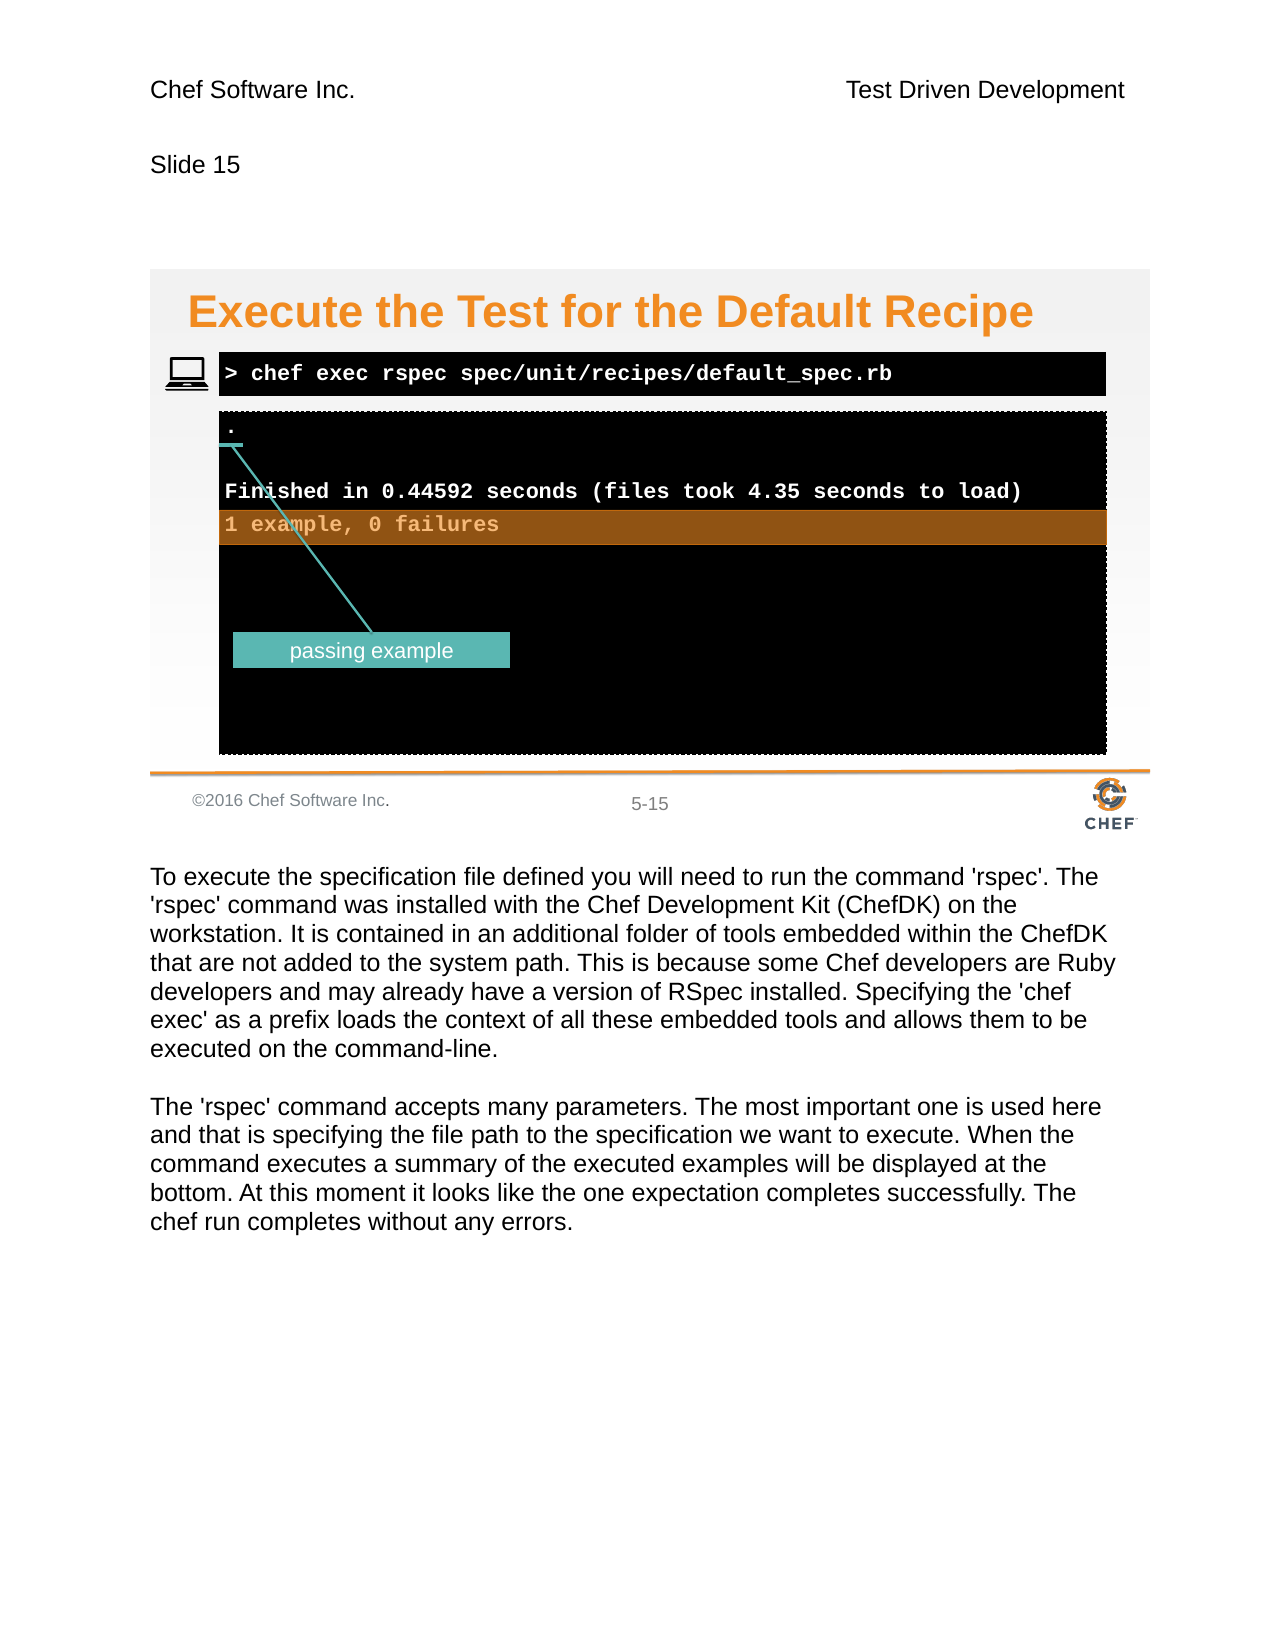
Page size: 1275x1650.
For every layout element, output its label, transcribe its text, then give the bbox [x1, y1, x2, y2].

text The 'rspec' command accepts many parameters. The most important one is used here and that is specifying the file path to the specification we want to execute. When the command executes a summary of the executed examples will be displayed at the bottom. At this moment it looks like the one expectation completes successfully. The chef run completes without any errors. [150, 1092, 1125, 1235]
text To execute the specification file defined you will need to run the command 'rspec'. The 'rspec' command was installed with the Chef Development Kit (ChefDK) on the workstation. It is contained in an additional folder of tools embedded within the ChefDK that are not added to the system path. This is because some Chef developers are Ruby developers and may already have a version of RSpec installed. Specifying the 'chef exec' as a prefix loads the context of all these embedded tools and allows them to be executed on the command-line. [150, 862, 1125, 1063]
text Slide 15 [150, 150, 1125, 179]
